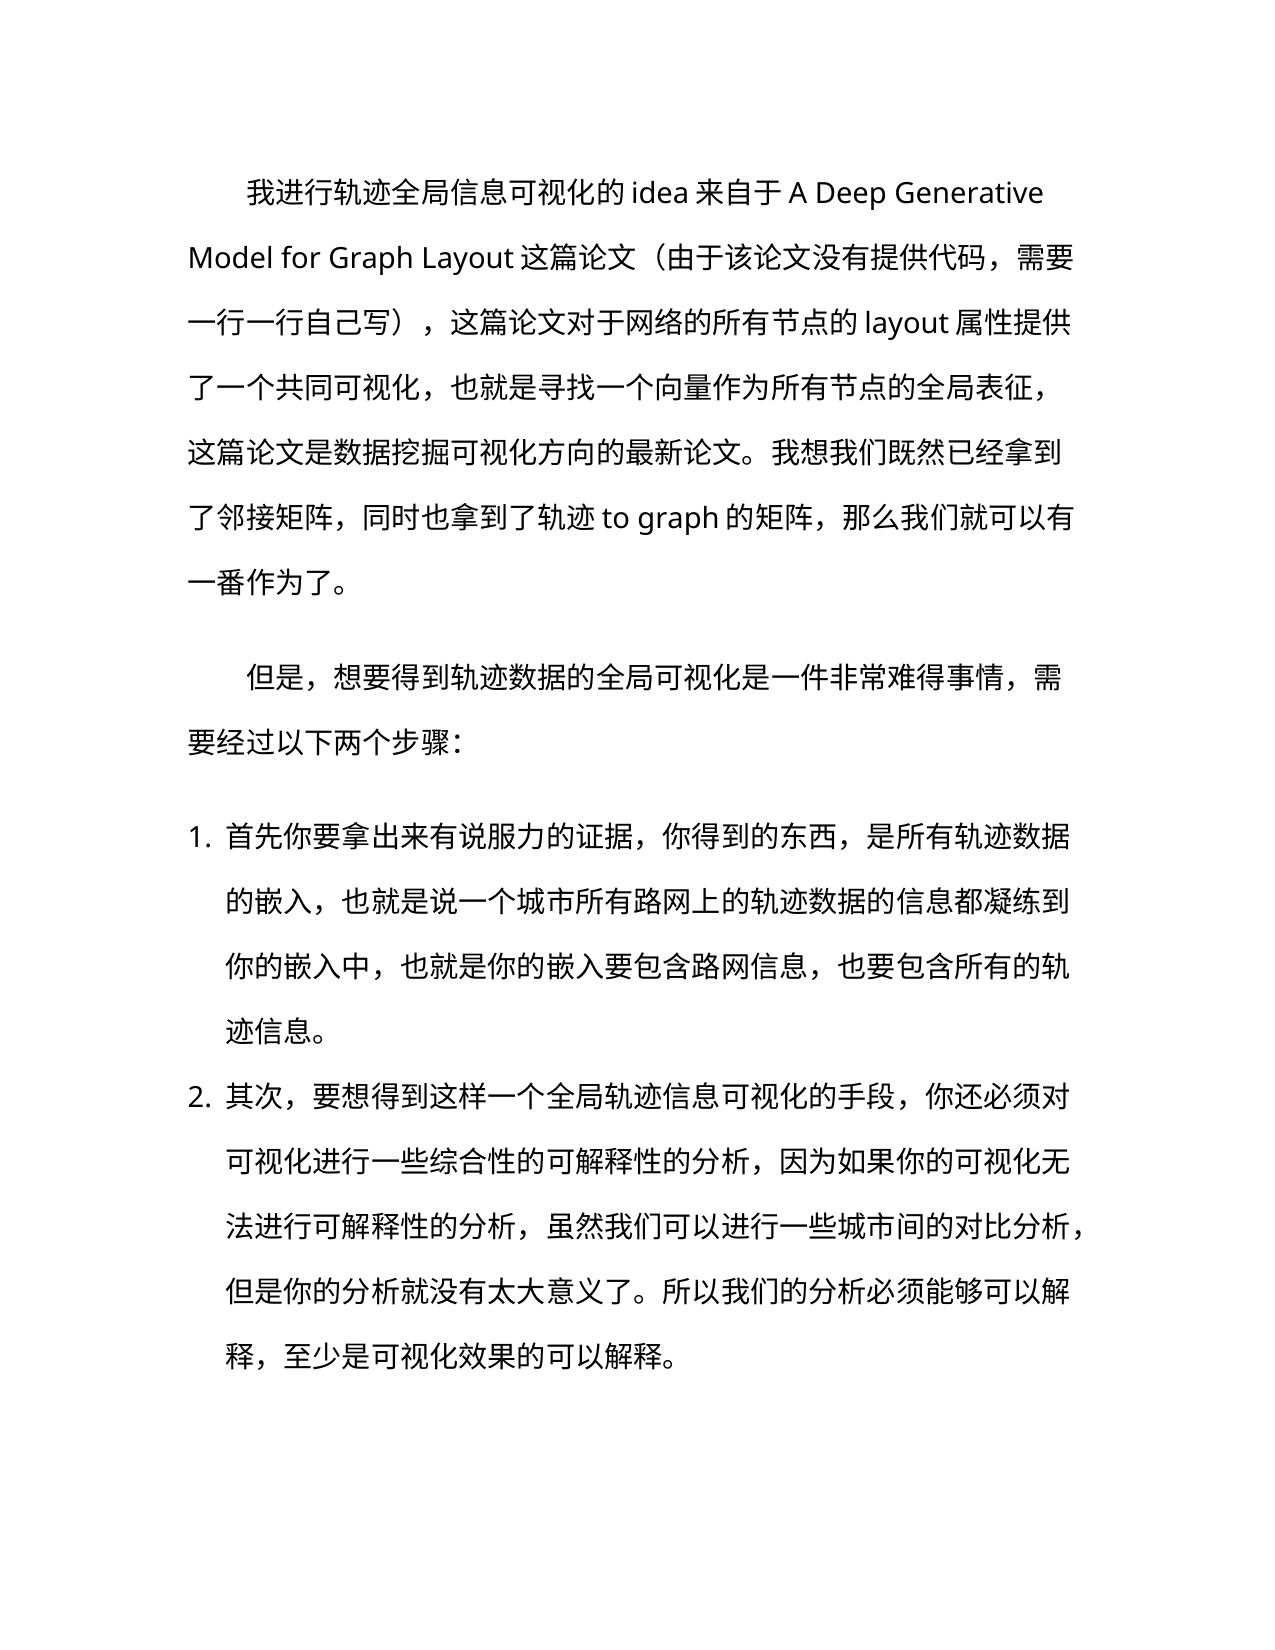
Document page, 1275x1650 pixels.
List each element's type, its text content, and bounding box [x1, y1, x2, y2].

list 其次，要想得到这样一个全局轨迹信息可视化的手段，你还必须对可视化进行一些综合性的可解释性的分析，因为如果你的可视化无法进行可解释性的分析，虽然我们可以进行一些城市间的对比分析，但是你的分析就没有太大意义了。所以我们的分析必须能够可以解释，至少是可视化效果的可以解释。 [187, 1091, 1087, 1416]
list 首先你要拿出来有说服力的证据，你得到的东西，是所有轨迹数据的嵌入，也就是说一个城市所有路网上的轨迹数据的信息都凝练到你的嵌入中，也就是你的嵌入要包含路网信息，也要包含所有的轨迹信息。 [187, 802, 1087, 1062]
text 我进行轨迹全局信息可视化的idea来自于A Deep Generative Model for Graph Layout这篇论文（由于该论文没有提供代码，需要一行一行自己写），这篇论文对于网络的所有节点的layout属性提供了一个共同可视化，也就是寻找一个向量作为所有节点的全局表征，这篇论文是数据挖掘可视化方向的最新论文。我想我们既然已经拿到了邻接矩阵，同时也拿到了轨迹to graph的矩阵，那么我们就可以有一番作为了。 [187, 159, 1087, 614]
text 但是，想要得到轨迹数据的全局可视化是一件非常难得事情，需要经过以下两个步骤： [187, 643, 1087, 773]
